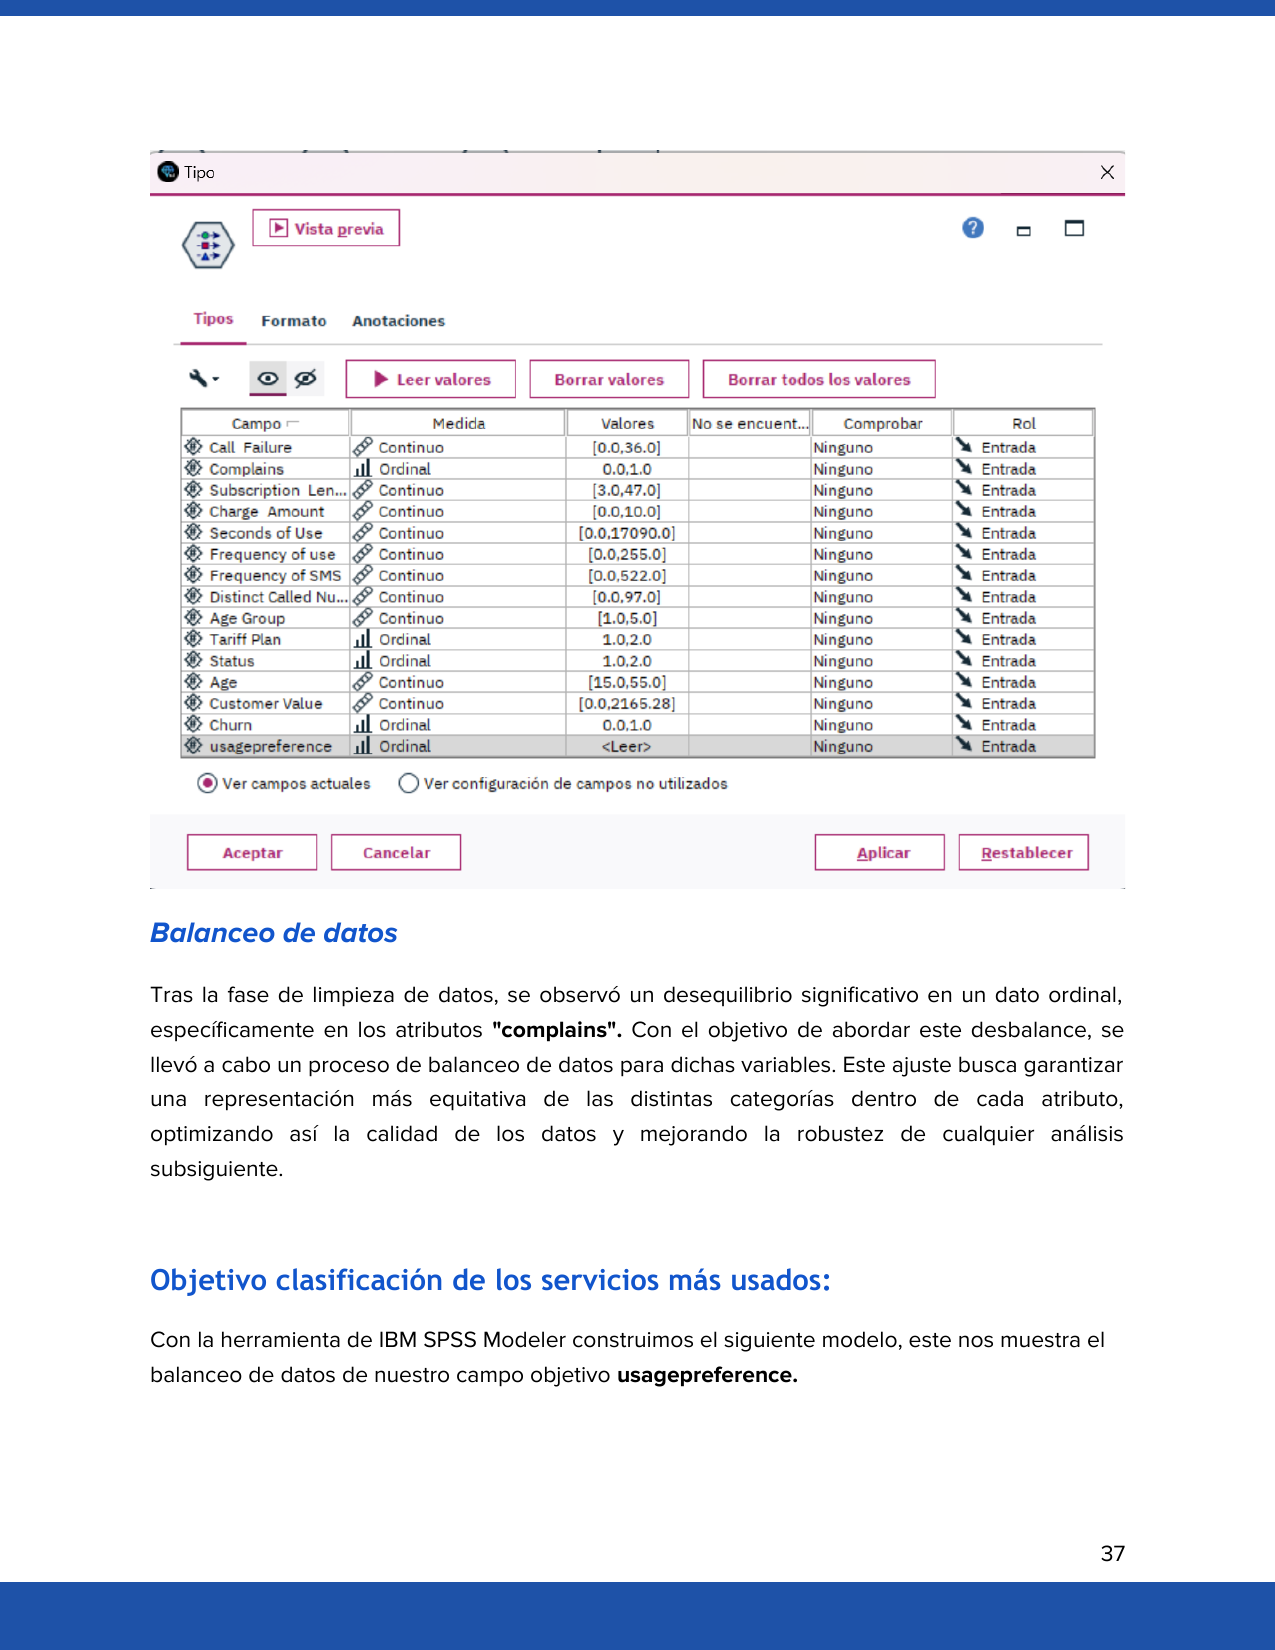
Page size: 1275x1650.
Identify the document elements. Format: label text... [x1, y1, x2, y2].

text Con la herramienta de IBM SPSS Modeler construimos el siguiente modelo, este nos muestra el balanceo de datos de nuestro campo objetivo usagepreference. [150, 1326, 1125, 1389]
subtitle Objetivo clasificación de los servicios más usados: [150, 1263, 1125, 1297]
picture [0, 0, 1275, 16]
text Tras la fase de limpieza de datos, se observó un desequilibrio significativo en un dato ordinal, específicamente en los atributos "complains". Con el objetivo de abordar este desbalance, se llevó a cabo un proceso de balanceo de datos para dichas variables. Este ajuste busca garantizar una representación más equitativa de las distintas categorías dentro de cada atributo, optimizando así la calidad de los datos y mejorando la robustez de cualquier análisis subsiguiente. [150, 981, 1125, 1183]
subtitle Balanceo de datos [150, 916, 1125, 951]
picture [0, 1582, 1275, 1650]
picture [150, 150, 1125, 889]
